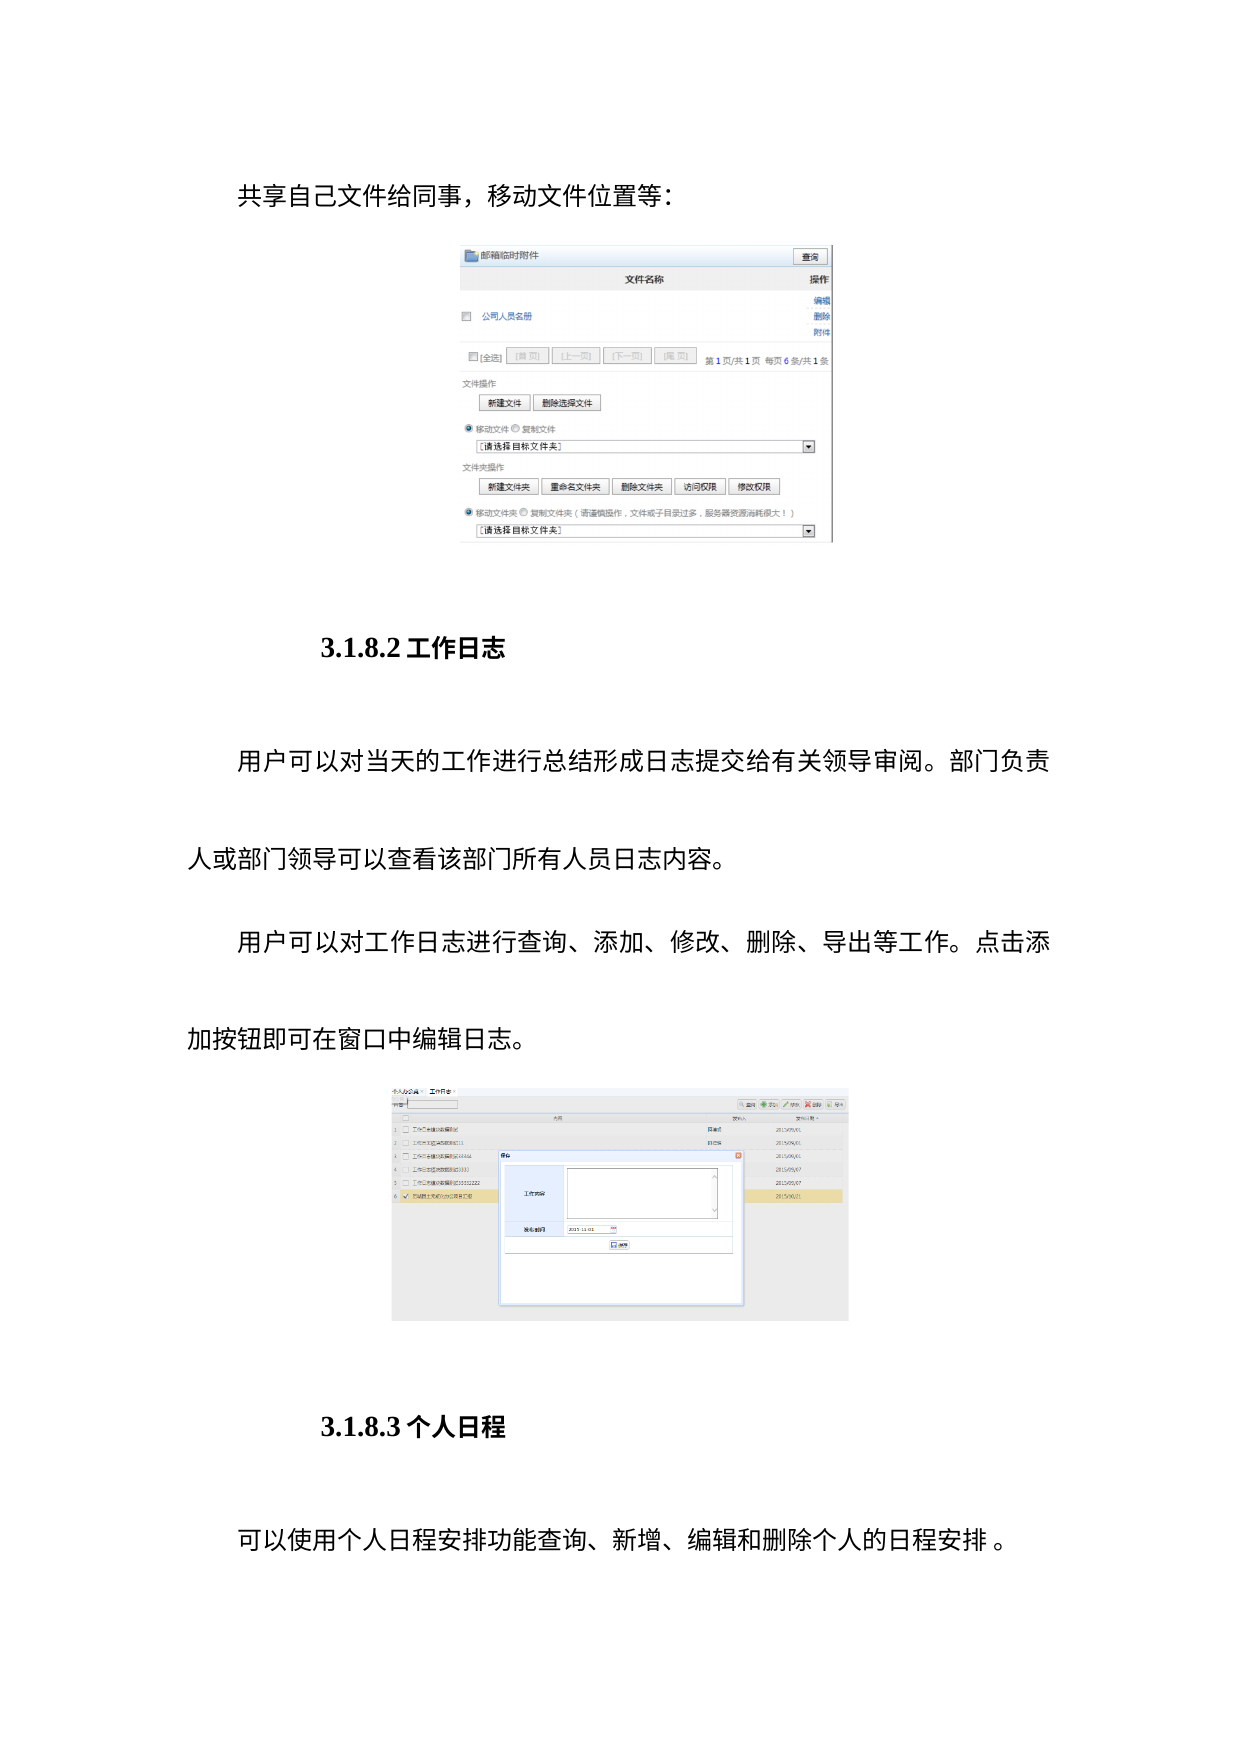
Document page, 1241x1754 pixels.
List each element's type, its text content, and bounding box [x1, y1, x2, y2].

picture [454, 245, 836, 546]
text 可以使用个人日程安排功能查询、新增、编辑和删除个人的日程安排 。 [187, 1506, 1053, 1571]
subtitle 工作日志 [320, 614, 1053, 679]
text 用户可以对工作日志进行查询、添加、修改、删除、导出等工作。点击添加按钮即可在窗口中编辑日志。 [187, 908, 1053, 1071]
text 共享自己文件给同事，移动文件位置等： [187, 162, 1053, 227]
picture [391, 1088, 849, 1321]
subtitle 个人日程 [320, 1393, 1053, 1458]
text 用户可以对当天的工作进行总结形成日志提交给有关领导审阅。部门负责人或部门领导可以查看该部门所有人员日志内容。 [187, 727, 1053, 890]
